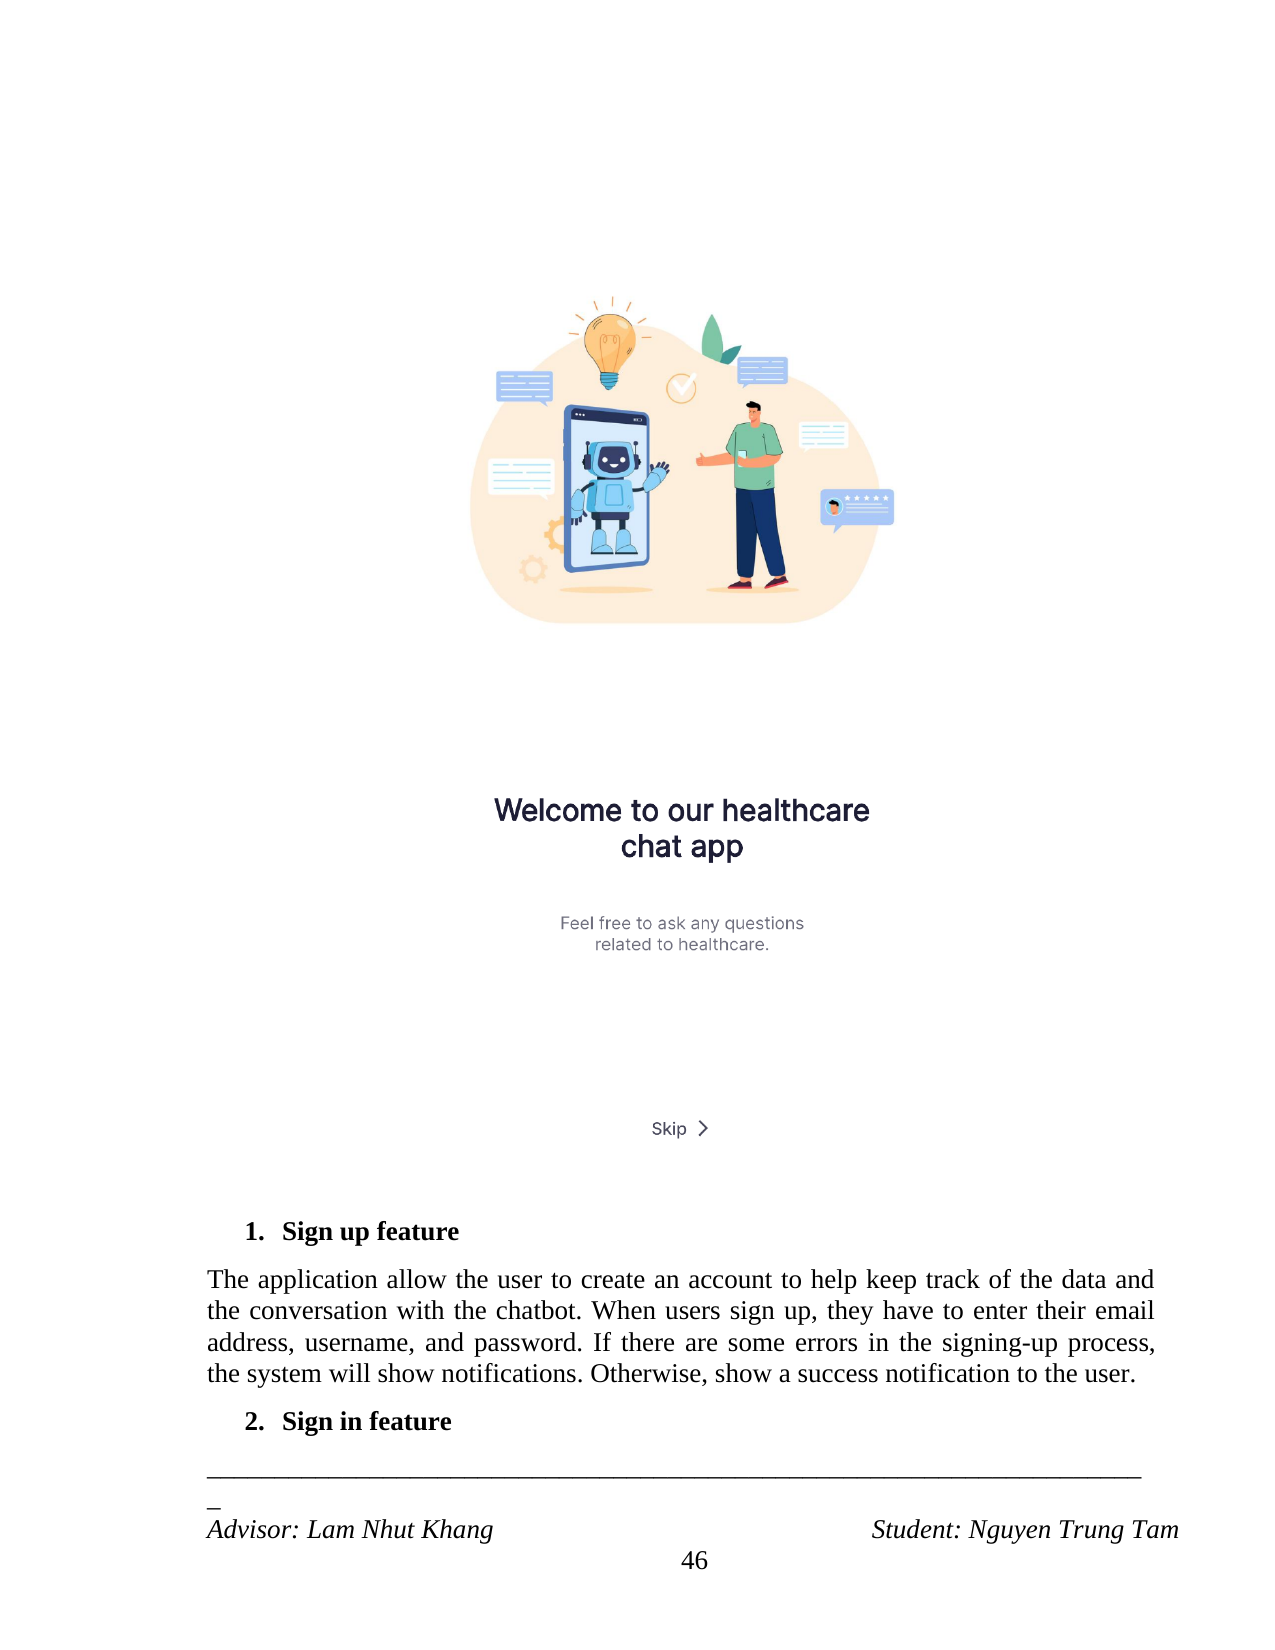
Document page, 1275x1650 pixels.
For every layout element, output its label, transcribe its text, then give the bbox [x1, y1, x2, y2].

list Sign up feature [244, 1216, 1157, 1247]
text The application allow the user to create an account to help keep track of the data and the conversation with the chatbot. When users sign up, they have to enter their email address, username, and password. If there are some errors in the signing-up process, the system will show notifications. Otherwise, show a success notification to the user. [207, 1263, 1157, 1388]
picture [428, 177, 935, 1151]
list Sign in feature [244, 1404, 1157, 1436]
